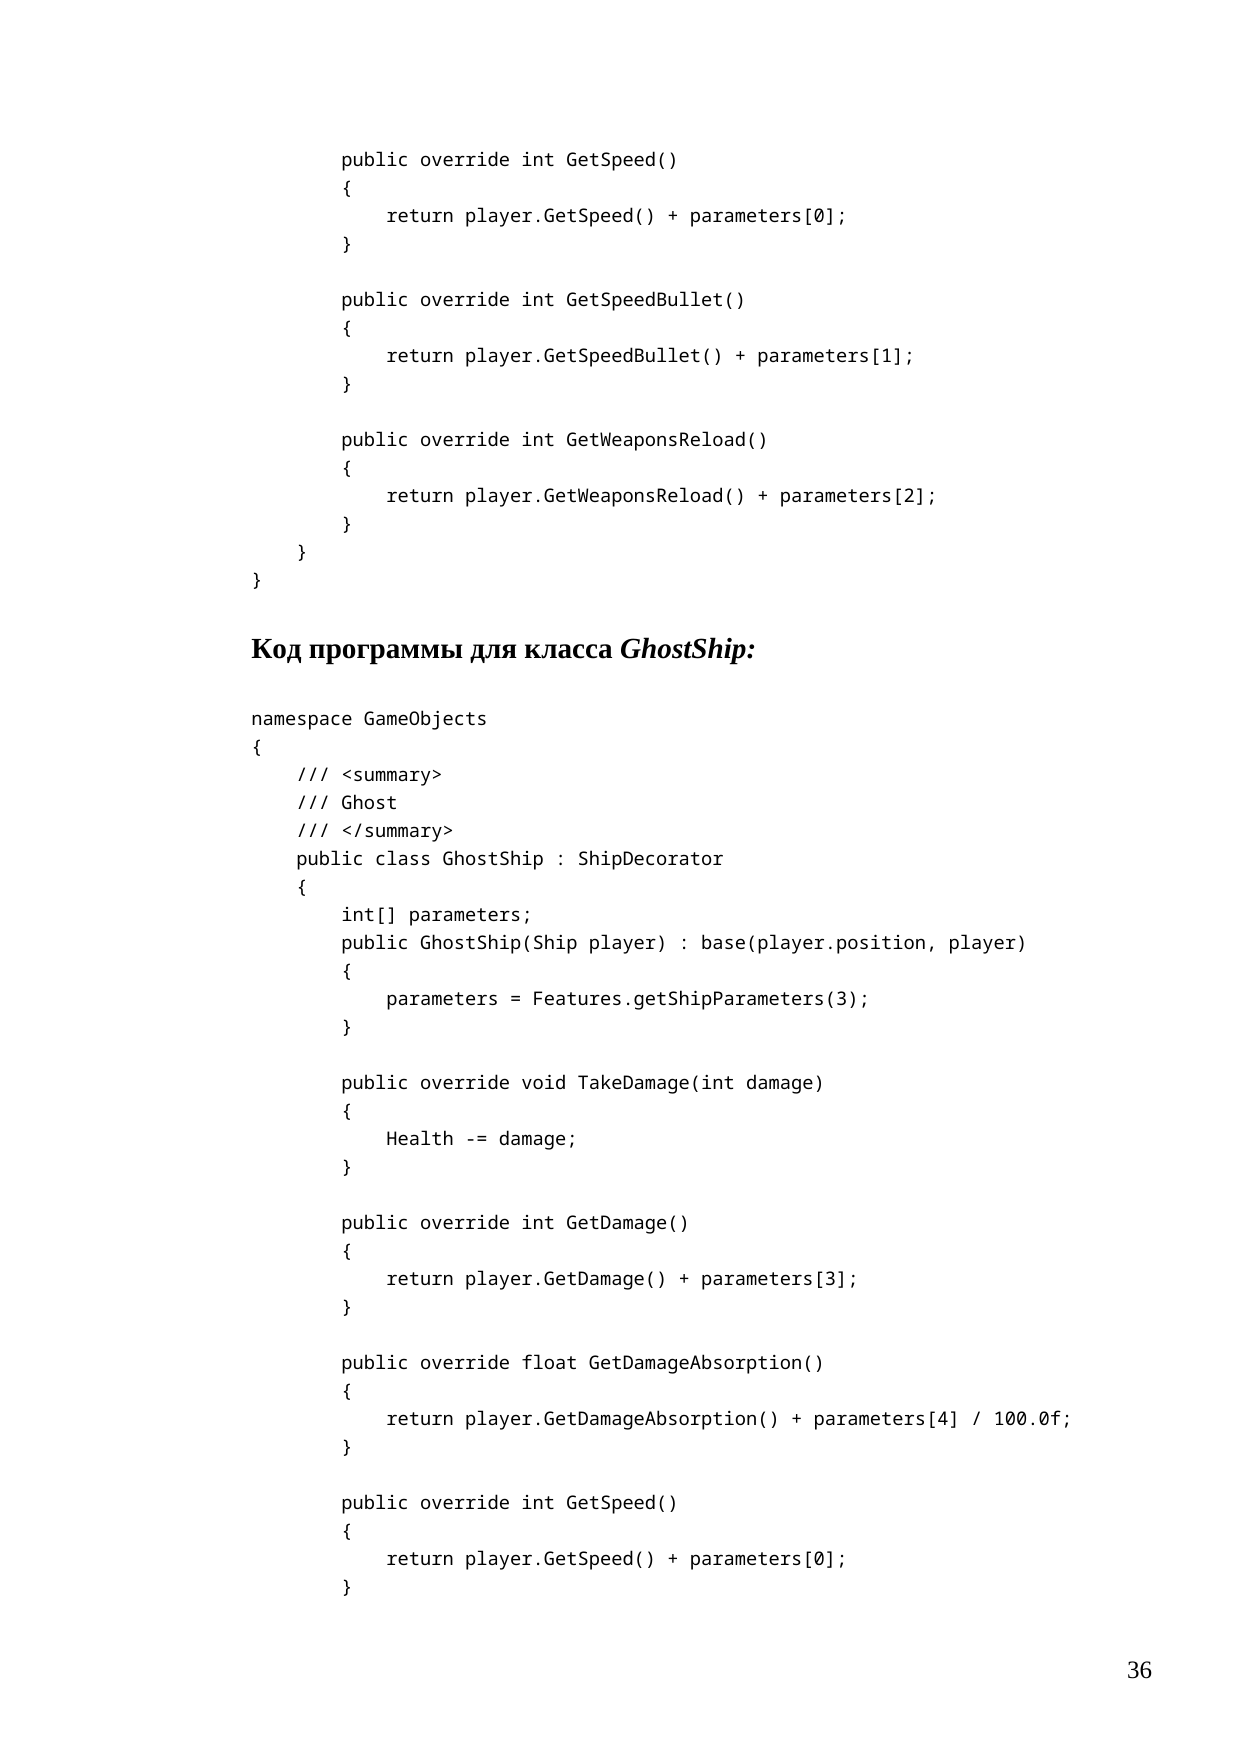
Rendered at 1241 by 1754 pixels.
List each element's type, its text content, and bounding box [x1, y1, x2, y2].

text } [177, 1153, 1152, 1179]
text public GhostShip(Ship player) : base(player.position, player) [177, 929, 1152, 955]
text } [177, 370, 1152, 396]
text int[] parameters; [177, 901, 1152, 927]
text } [177, 566, 1152, 592]
text namespace GameObjects [177, 705, 1152, 731]
text { [177, 1237, 1152, 1263]
text /// </summary> [177, 817, 1152, 843]
text { [177, 1378, 1152, 1403]
text return player.GetSpeedBullet() + parameters[1]; [177, 342, 1152, 368]
text { [177, 873, 1152, 899]
text public override int GetWeaponsReload() [177, 426, 1152, 452]
text public override int GetSpeed() [177, 146, 1152, 172]
text } [177, 1434, 1152, 1459]
text } [177, 1013, 1152, 1039]
text } [177, 538, 1152, 564]
text { [177, 957, 1152, 983]
text } [177, 1574, 1152, 1599]
text public override float GetDamageAbsorption() [177, 1349, 1152, 1375]
text public override int GetSpeedBullet() [177, 286, 1152, 312]
text } [177, 1293, 1152, 1319]
text public class GhostShip : ShipDecorator [177, 845, 1152, 871]
text public override int GetSpeed() [177, 1490, 1152, 1515]
text return player.GetSpeed() + parameters[0]; [177, 202, 1152, 228]
text Код программы для класса GhostShip: [177, 631, 1152, 665]
text Health -= damage; [177, 1125, 1152, 1151]
text { [177, 454, 1152, 480]
text return player.GetSpeed() + parameters[0]; [177, 1546, 1152, 1571]
text } [177, 230, 1152, 256]
text { [177, 1097, 1152, 1123]
text } [177, 510, 1152, 536]
text /// <summary> [177, 761, 1152, 787]
text { [177, 733, 1152, 759]
text /// Ghost [177, 789, 1152, 815]
text public override int GetDamage() [177, 1209, 1152, 1235]
text return player.GetWeaponsReload() + parameters[2]; [177, 482, 1152, 508]
text { [177, 174, 1152, 200]
text return player.GetDamageAbsorption() + parameters[4] / 100.0f; [177, 1406, 1152, 1431]
text return player.GetDamage() + parameters[3]; [177, 1266, 1152, 1291]
text public override void TakeDamage(int damage) [177, 1069, 1152, 1095]
text { [177, 1518, 1152, 1543]
text parameters = Features.getShipParameters(3); [177, 985, 1152, 1011]
text { [177, 314, 1152, 340]
